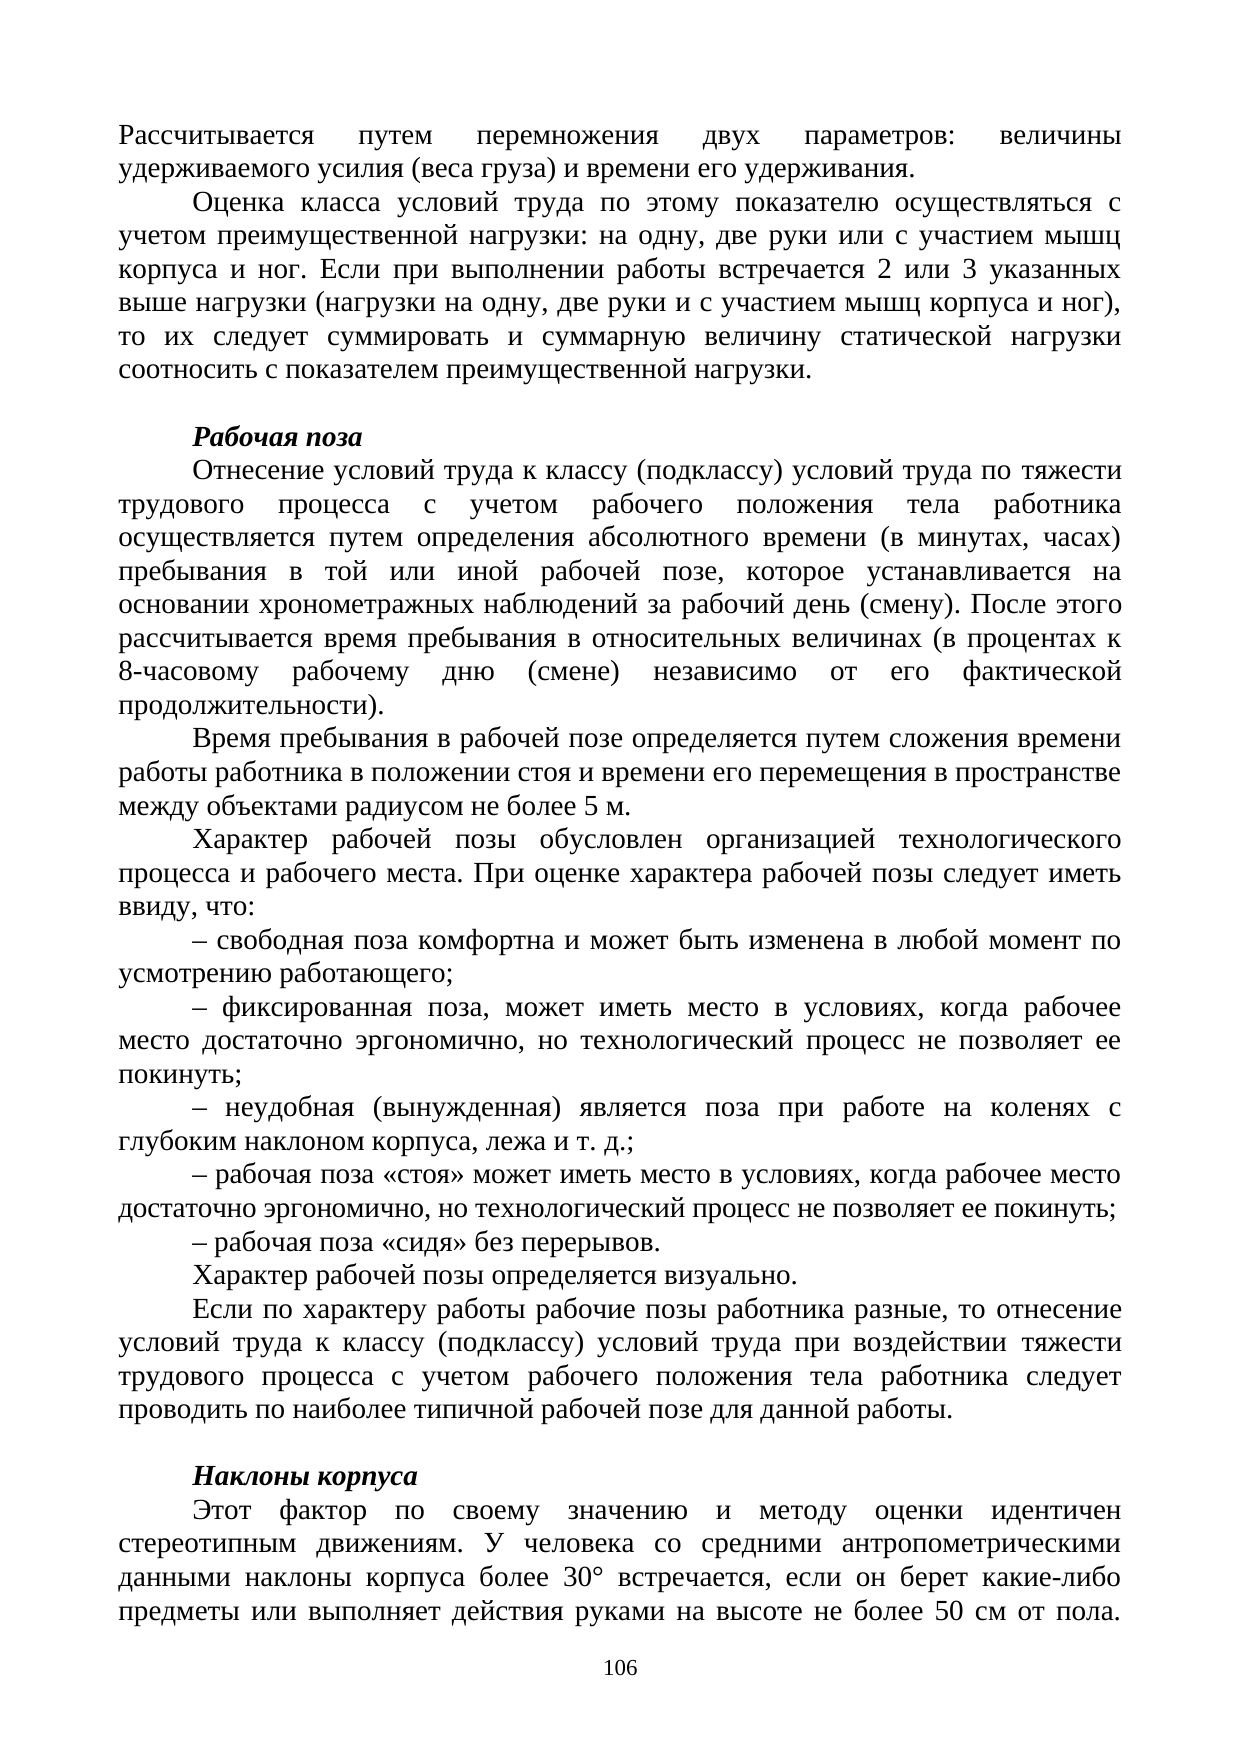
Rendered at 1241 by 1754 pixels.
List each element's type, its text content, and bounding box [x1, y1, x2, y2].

text Если по характеру работы рабочие позы работника разные, то отнесение условий труда к классу (подклассу) условий труда при воздействии тяжести трудового процесса с учетом рабочего положения тела работника следует проводить по наиболее типичной рабочей позе для данной работы. [118, 1291, 1122, 1425]
text Характер рабочей позы определяется визуально. [118, 1257, 1122, 1291]
text Отнесение условий труда к классу (подклассу) условий труда по тяжести трудового процесса с учетом рабочего положения тела работника осуществляется путем определения абсолютного времени (в минутах, часах) пребывания в той или иной рабочей позе, которое устанавливается на основании хронометражных наблюдений за рабочий день (смену). После этого рассчитывается время пребывания в относительных величинах (в процентах к 8-часовому рабочему дню (смене) независимо от его фактической продолжительности). [118, 452, 1122, 721]
text – фиксированная поза, может иметь место в условиях, когда рабочее место достаточно эргономично, но технологический процесс не позволяет ее покинуть; [118, 989, 1122, 1089]
text Характер рабочей позы обусловлен организацией технологического процесса и рабочего места. При оценке характера рабочей позы следует иметь ввиду, что: [118, 821, 1122, 922]
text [118, 118, 1122, 184]
text – рабочая поза «сидя» без перерывов. [118, 1224, 1122, 1257]
text – рабочая поза «стоя» может иметь место в условиях, когда рабочее место достаточно эргономично, но технологический процесс не позволяет ее покинуть; [118, 1157, 1122, 1224]
text Рабочая поза [118, 419, 1122, 452]
text Время пребывания в рабочей позе определяется путем сложения времени работы работника в положении стоя и времени его перемещения в пространстве между объектами радиусом не более . [118, 721, 1122, 821]
text Наклоны корпуса [118, 1458, 1122, 1492]
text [118, 1492, 1122, 1626]
text – свободная поза комфортна и может быть изменена в любой момент по усмотрению работающего; [118, 922, 1122, 989]
text Оценка класса условий труда по этому показателю осуществляться с учетом преимущественной нагрузки: на одну, две руки или с участием мышц корпуса и ног. Если при выполнении работы встречается 2 или 3 указанных выше нагрузки (нагрузки на одну, две руки и с участием мышц корпуса и ног), то их следует суммировать и суммарную величину статической нагрузки соотносить с показателем преимущественной нагрузки. [118, 184, 1122, 385]
text – неудобная (вынужденная) является поза при работе на коленях с глубоким наклоном корпуса, лежа и т. д.; [118, 1089, 1122, 1157]
